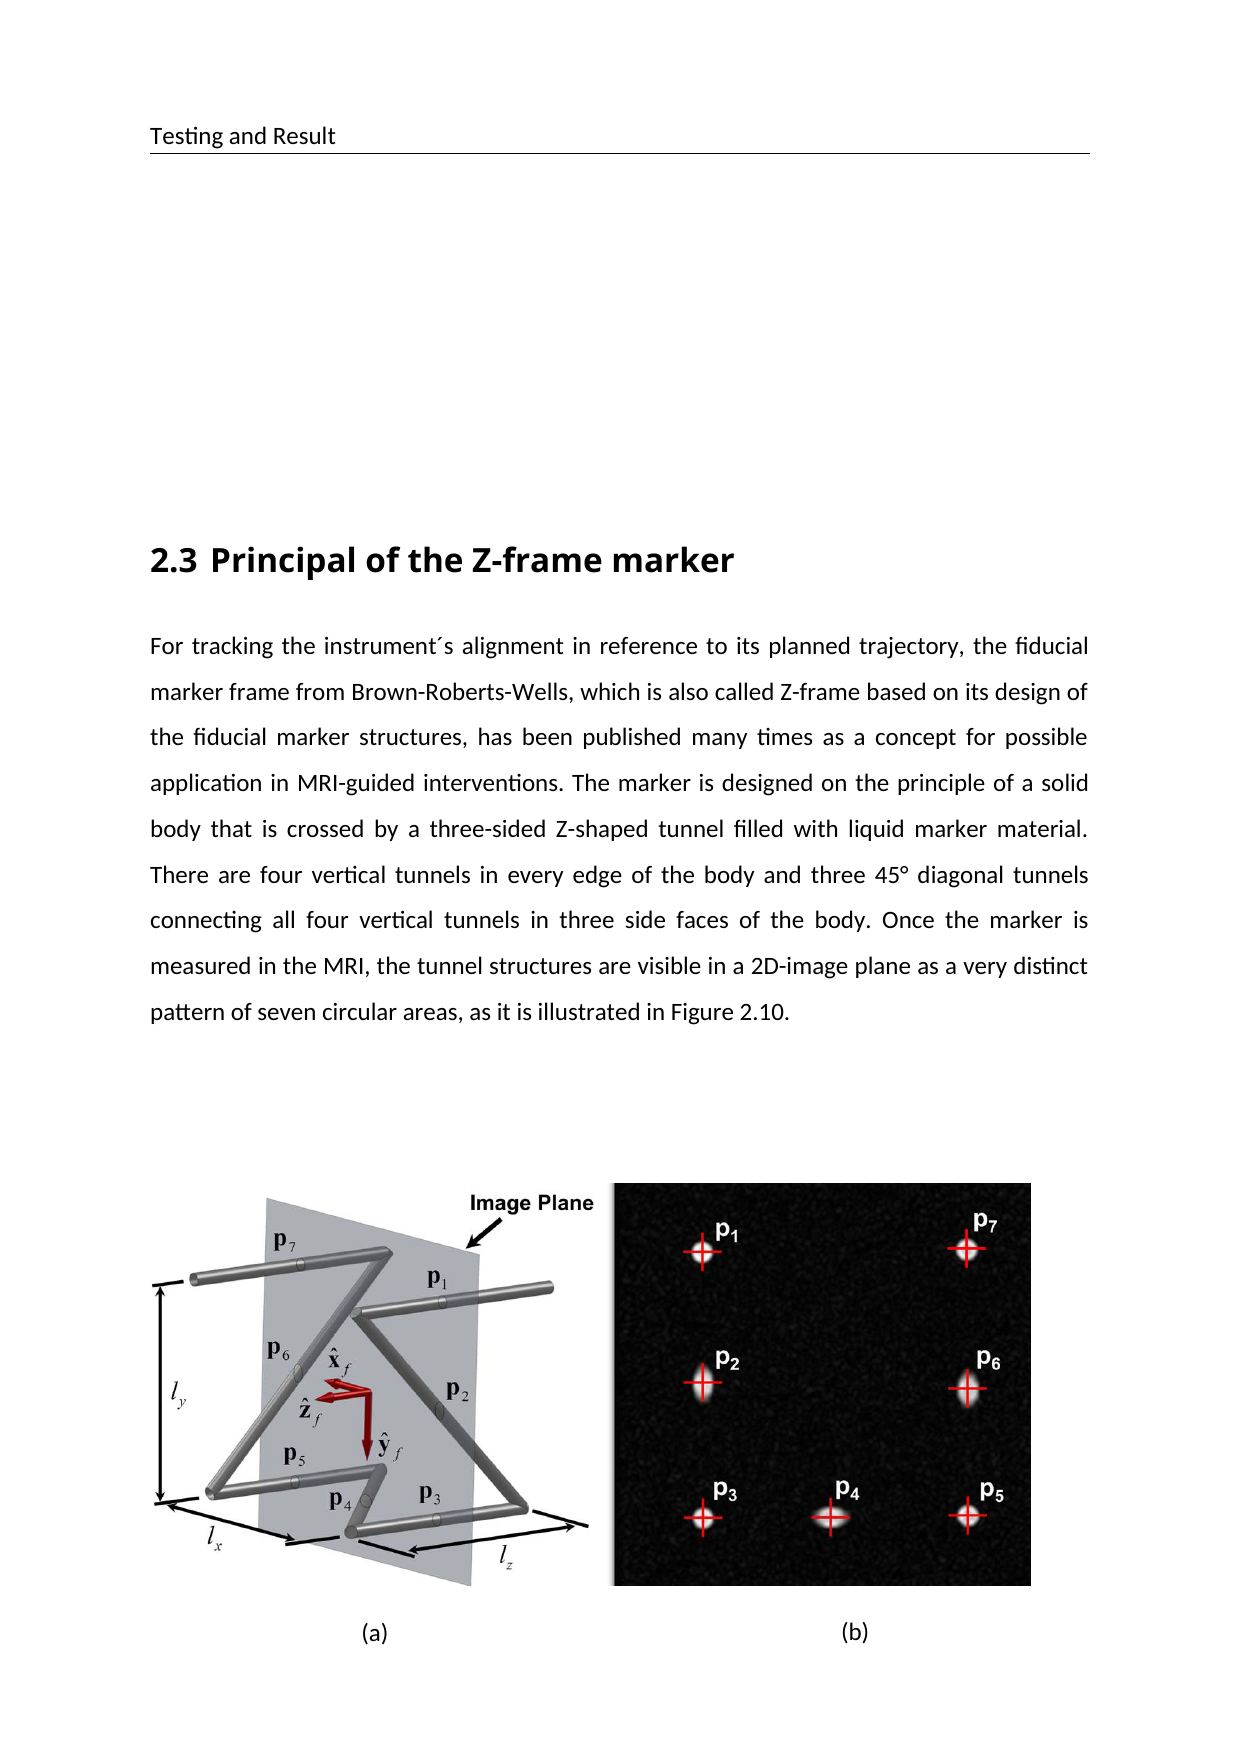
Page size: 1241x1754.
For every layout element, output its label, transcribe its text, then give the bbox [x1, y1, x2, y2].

text For tracking the instrument´s alignment in reference to its planned trajectory, the fiducial marker frame from Brown-Roberts-Wells, which is also called Z-frame based on its design of the fiducial marker structures, has been published many times as a concept for possible application in MRI-guided interventions. The marker is designed on the principle of a solid body that is crossed by a three-sided Z-shaped tunnel filled with liquid marker material. There are four vertical tunnels in every edge of the body and three 45° diagonal tunnels connecting all four vertical tunnels in three side faces of the body. Once the marker is measured in the MRI, the tunnel structures are visible in a 2D-image plane as a very distinct pattern of seven circular areas, as it is illustrated in Figure 2.10. [150, 630, 1090, 1026]
subtitle Principal of the Z-frame marker [150, 537, 1090, 582]
